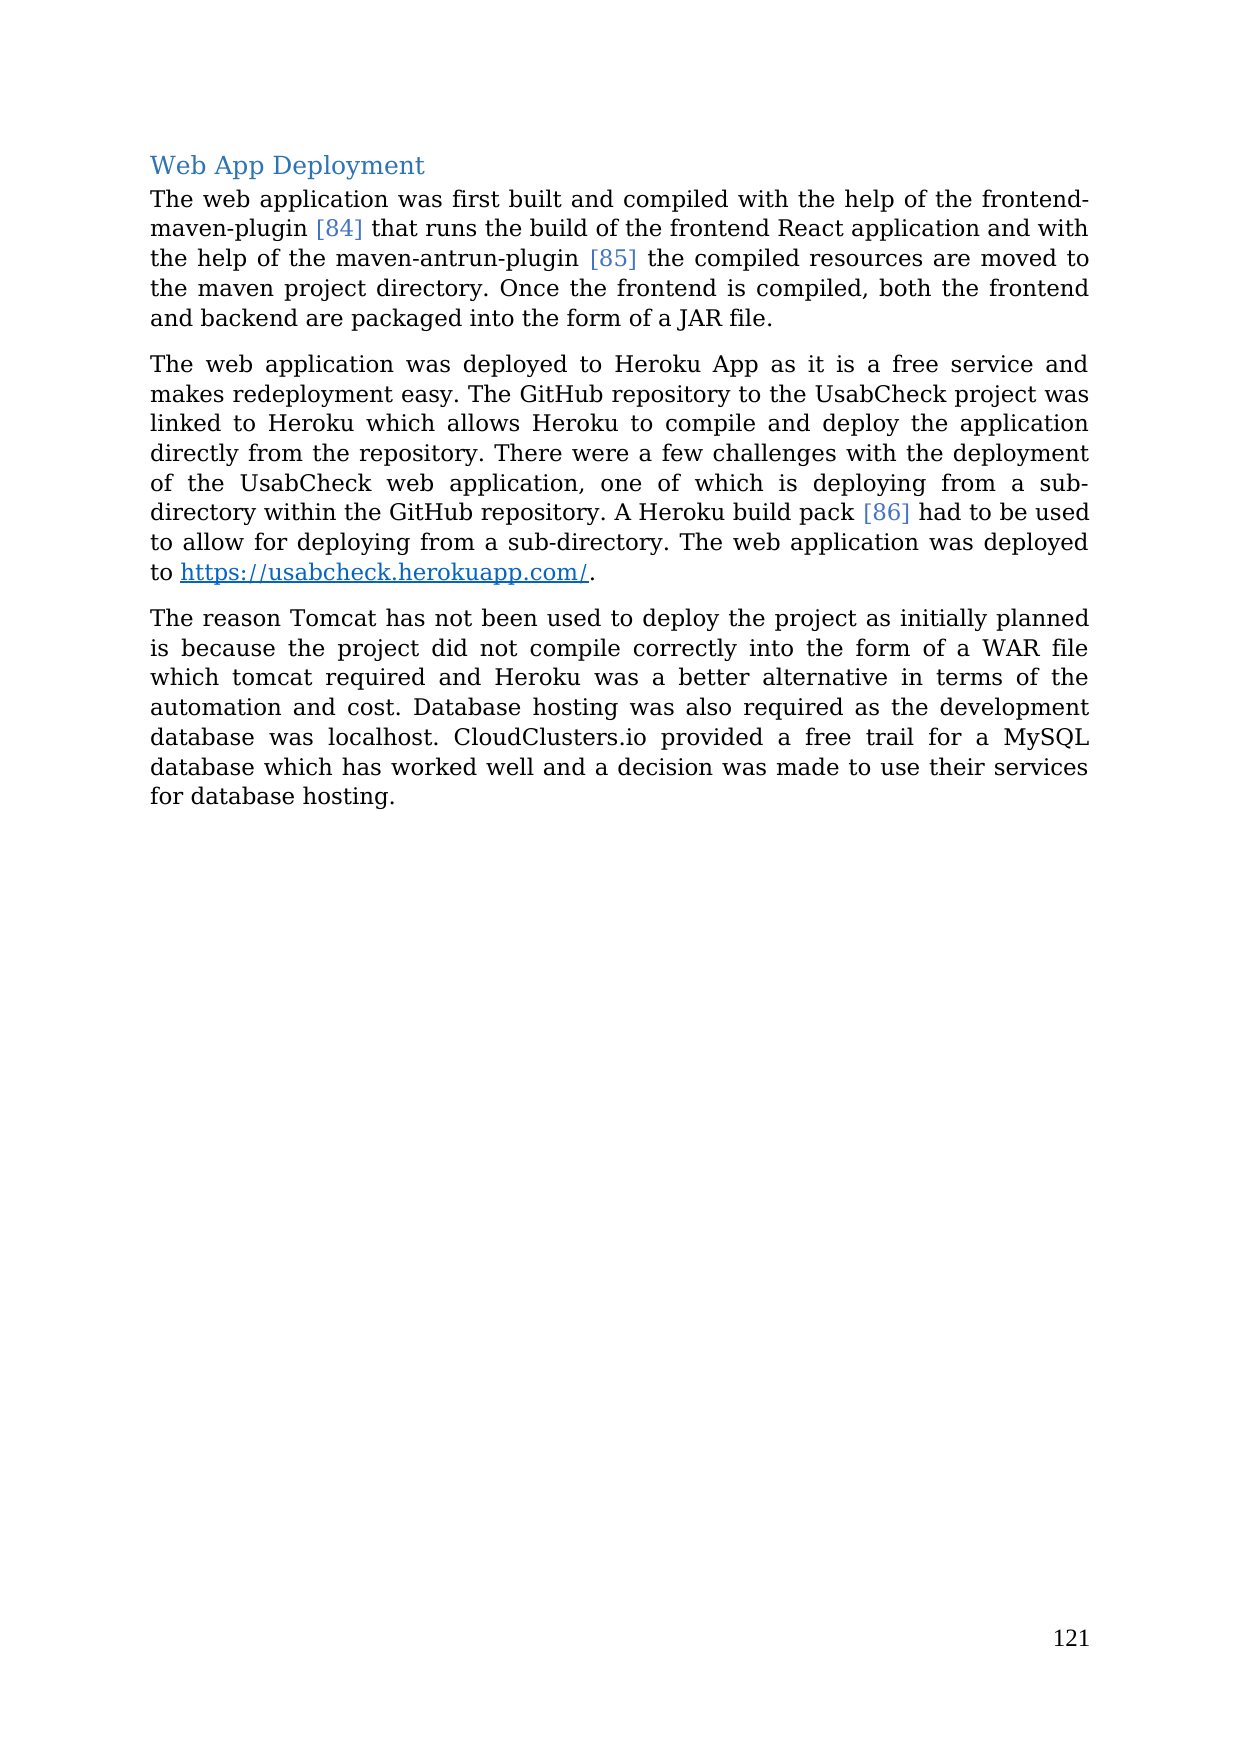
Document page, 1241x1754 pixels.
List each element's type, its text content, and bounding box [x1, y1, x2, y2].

text The web application was deployed to Heroku App as it is a free service and makes redeployment easy. The GitHub repository to the UsabCheck project was linked to Heroku which allows Heroku to compile and deploy the application directly from the repository. There were a few challenges with the deployment of the UsabCheck web application, one of which is deploying from a sub-directory within the GitHub repository. A Heroku build pack [86] had to be used to allow for deploying from a sub-directory. The web application was deployed to https://usabcheck.herokuapp.com/. [150, 349, 1090, 585]
text The reason Tomcat has not been used to deploy the project as initially planned is because the project did not compile correctly into the form of a WAR file which tomcat required and Heroku was a better alternative in terms of the automation and cost. Database hosting was also required as the development database was localhost. CloudClusters.io provided a free trail for a MySQL database which has worked well and a decision was made to use their services for database hosting. [150, 604, 1090, 809]
subtitle Web App Deployment [150, 150, 1090, 180]
text The web application was first built and compiled with the help of the frontend-maven-plugin [84] that runs the build of the frontend React application and with the help of the maven-antrun-plugin [85] the compiled resources are moved to the maven project directory. Once the frontend is compiled, both the frontend and backend are packaged into the form of a JAR file. [150, 184, 1090, 331]
